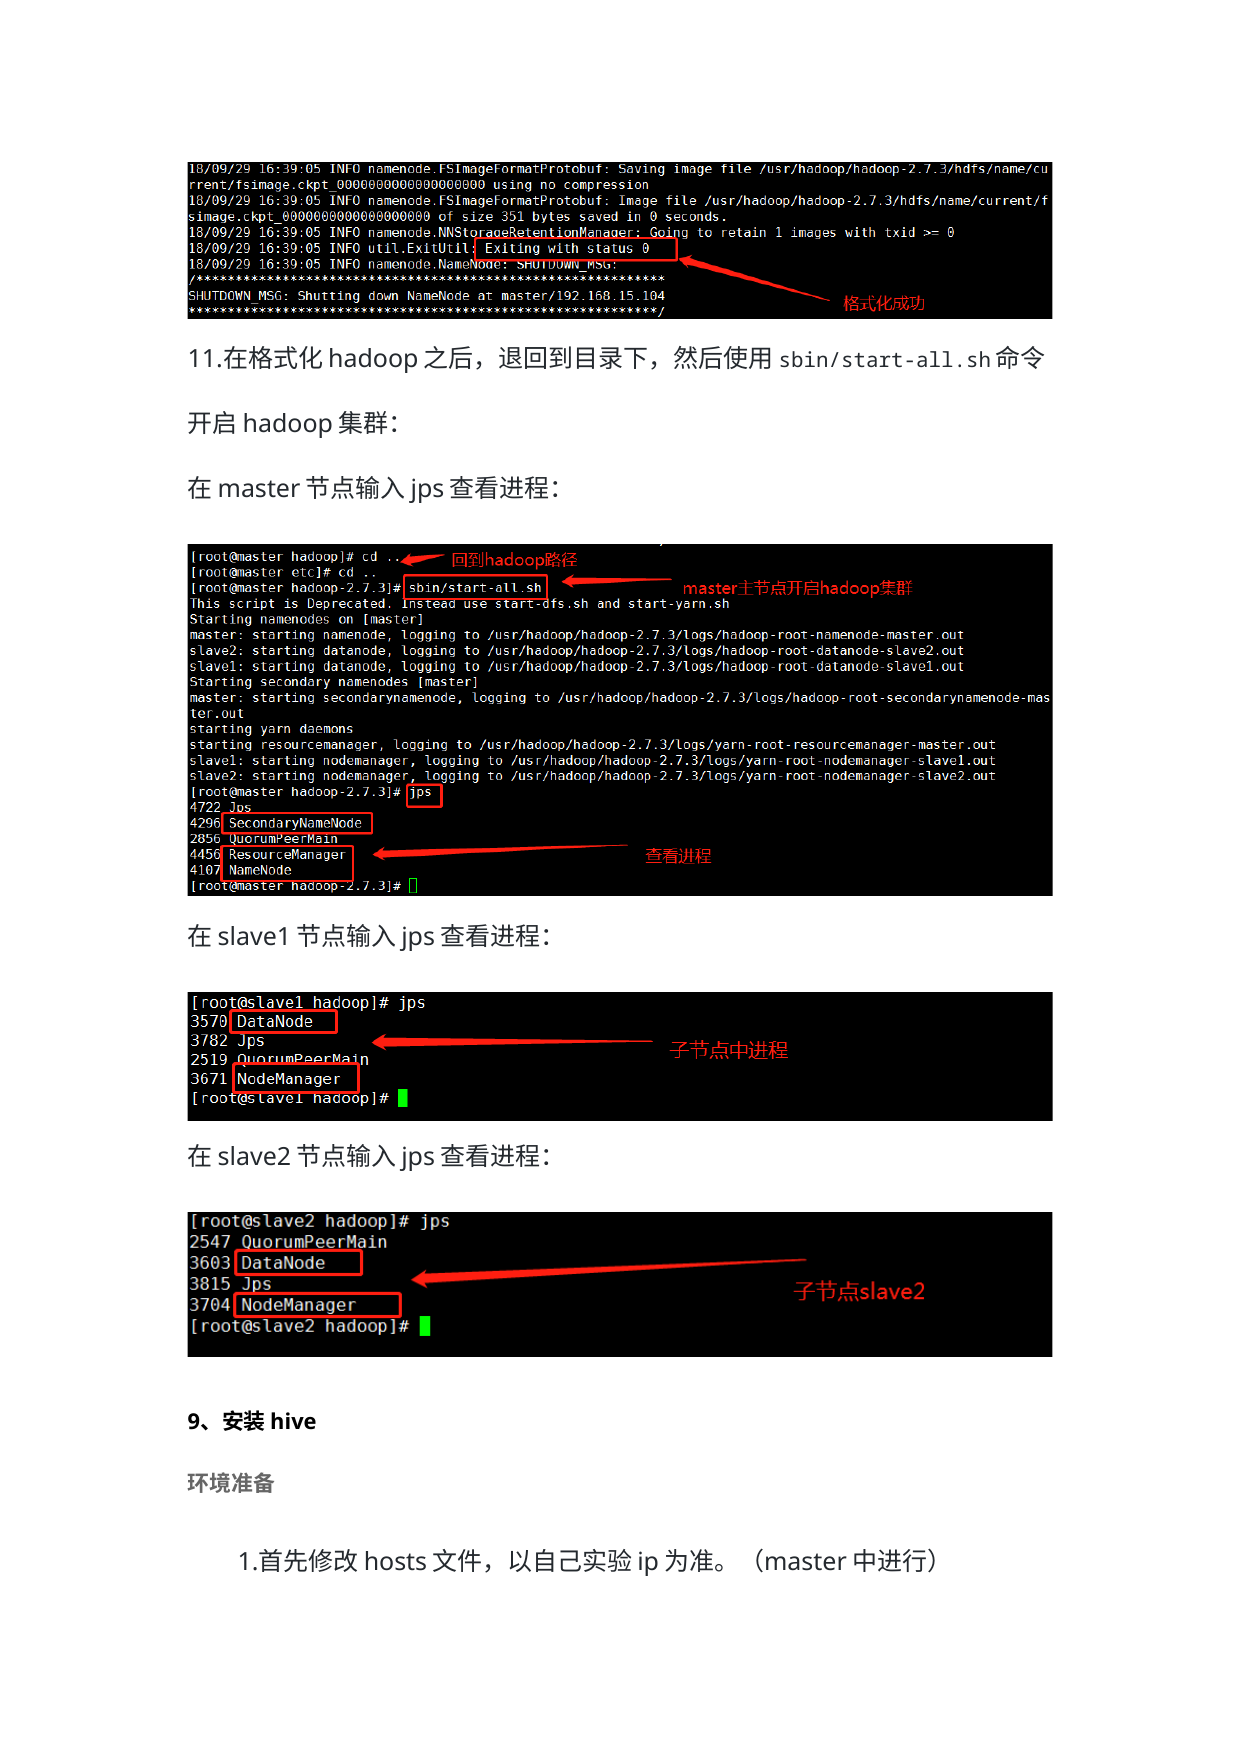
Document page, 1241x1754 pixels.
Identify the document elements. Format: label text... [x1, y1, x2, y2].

text 环境准备 [187, 1465, 1053, 1498]
picture [187, 1212, 1053, 1357]
text 在slave2节点输入jps查看进程： [187, 1122, 1053, 1187]
text 11.在格式化hadoop之后，退回到目录下，然后使用sbin/start-all.sh命令开启hadoop集群： [187, 324, 1053, 454]
picture [187, 544, 1053, 896]
text 在master节点输入jps查看进程： [187, 454, 1053, 519]
picture [187, 162, 1053, 319]
picture [187, 992, 1053, 1121]
text 在slave1节点输入jps查看进程： [187, 902, 1053, 967]
text 1.首先修改hosts文件，以自己实验ip为准。（master中进行） [187, 1527, 1053, 1592]
subtitle 9、安装hive [270, 1404, 1053, 1436]
